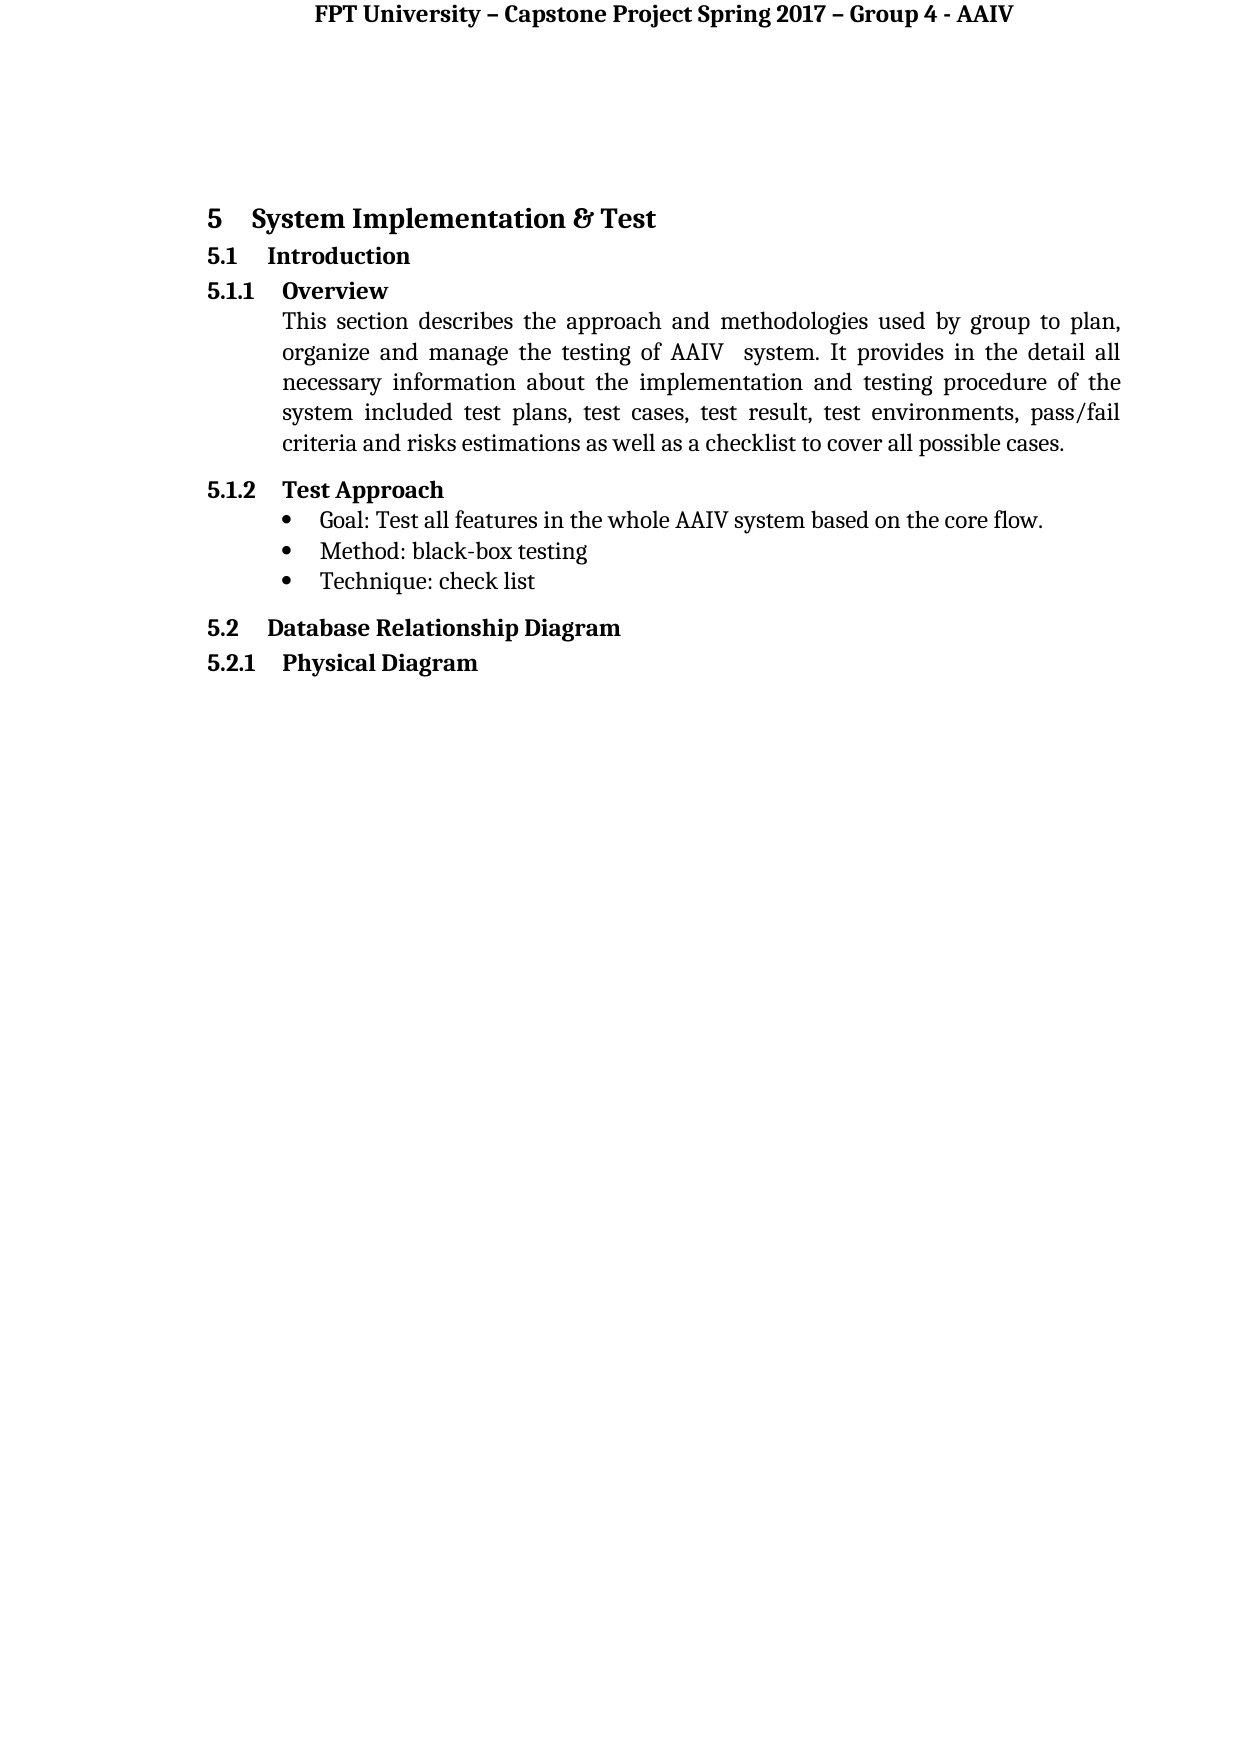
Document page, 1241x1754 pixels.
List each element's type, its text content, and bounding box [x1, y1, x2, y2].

list Goal: Test all features in the whole AAIV system based on the core flow. [282, 506, 1122, 535]
subtitle Overview [207, 277, 1122, 305]
subtitle Database Relationship Diagram [207, 614, 1122, 643]
subtitle System Implementation & Test [207, 202, 1122, 236]
list Technique: check list [282, 567, 1122, 596]
list Method: black-box testing [282, 537, 1122, 565]
subtitle Physical Diagram [207, 649, 1122, 677]
list This section describes the approach and methodologies used by group to plan, organize and manage the testing of AAIV system. It provides in the detail all necessary information about the implementation and testing procedure of the system included test plans, test cases, test result, test environments, pass/fail criteria and risks estimations as well as a checklist to cover all possible cases. [282, 307, 1122, 457]
subtitle Introduction [207, 242, 1122, 271]
subtitle Test Approach [207, 476, 1122, 504]
